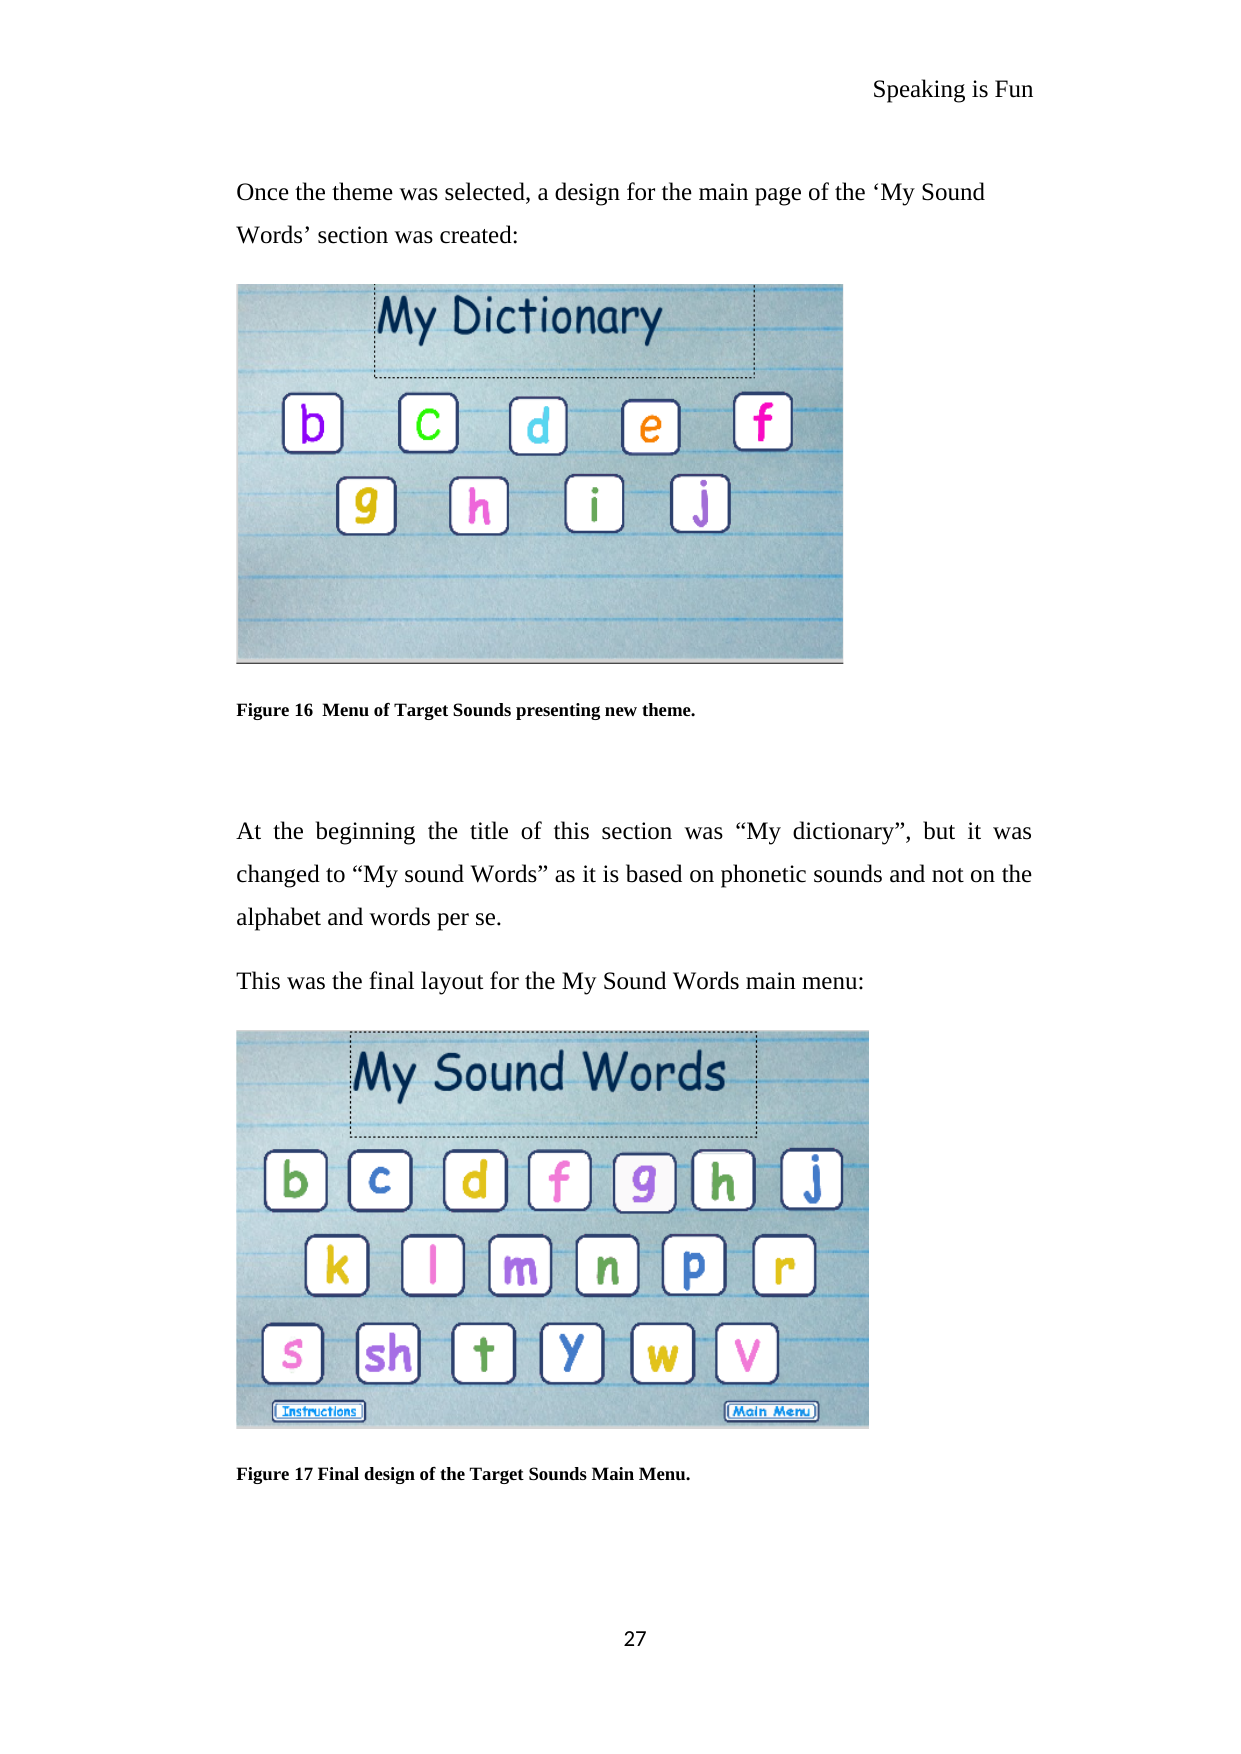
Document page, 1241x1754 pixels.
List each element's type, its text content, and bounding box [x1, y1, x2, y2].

text Once the theme was selected, a design for the main page of the ‘My Sound Words’ section was created: [236, 177, 1033, 249]
text At the beginning the title of this section was “My dictionary”, but it was changed to “My sound Words” as it is based on phonetic sounds and not on the alphabet and words per se. [236, 816, 1033, 931]
picture [236, 1030, 869, 1429]
text Figure 16 Menu of Target Sounds presenting new theme. [236, 699, 1033, 720]
picture [236, 284, 844, 664]
text Figure 17 Final design of the Target Sounds Main Menu. [236, 1463, 1033, 1485]
text This was the final layout for the My Sound Words main menu: [236, 966, 1033, 995]
